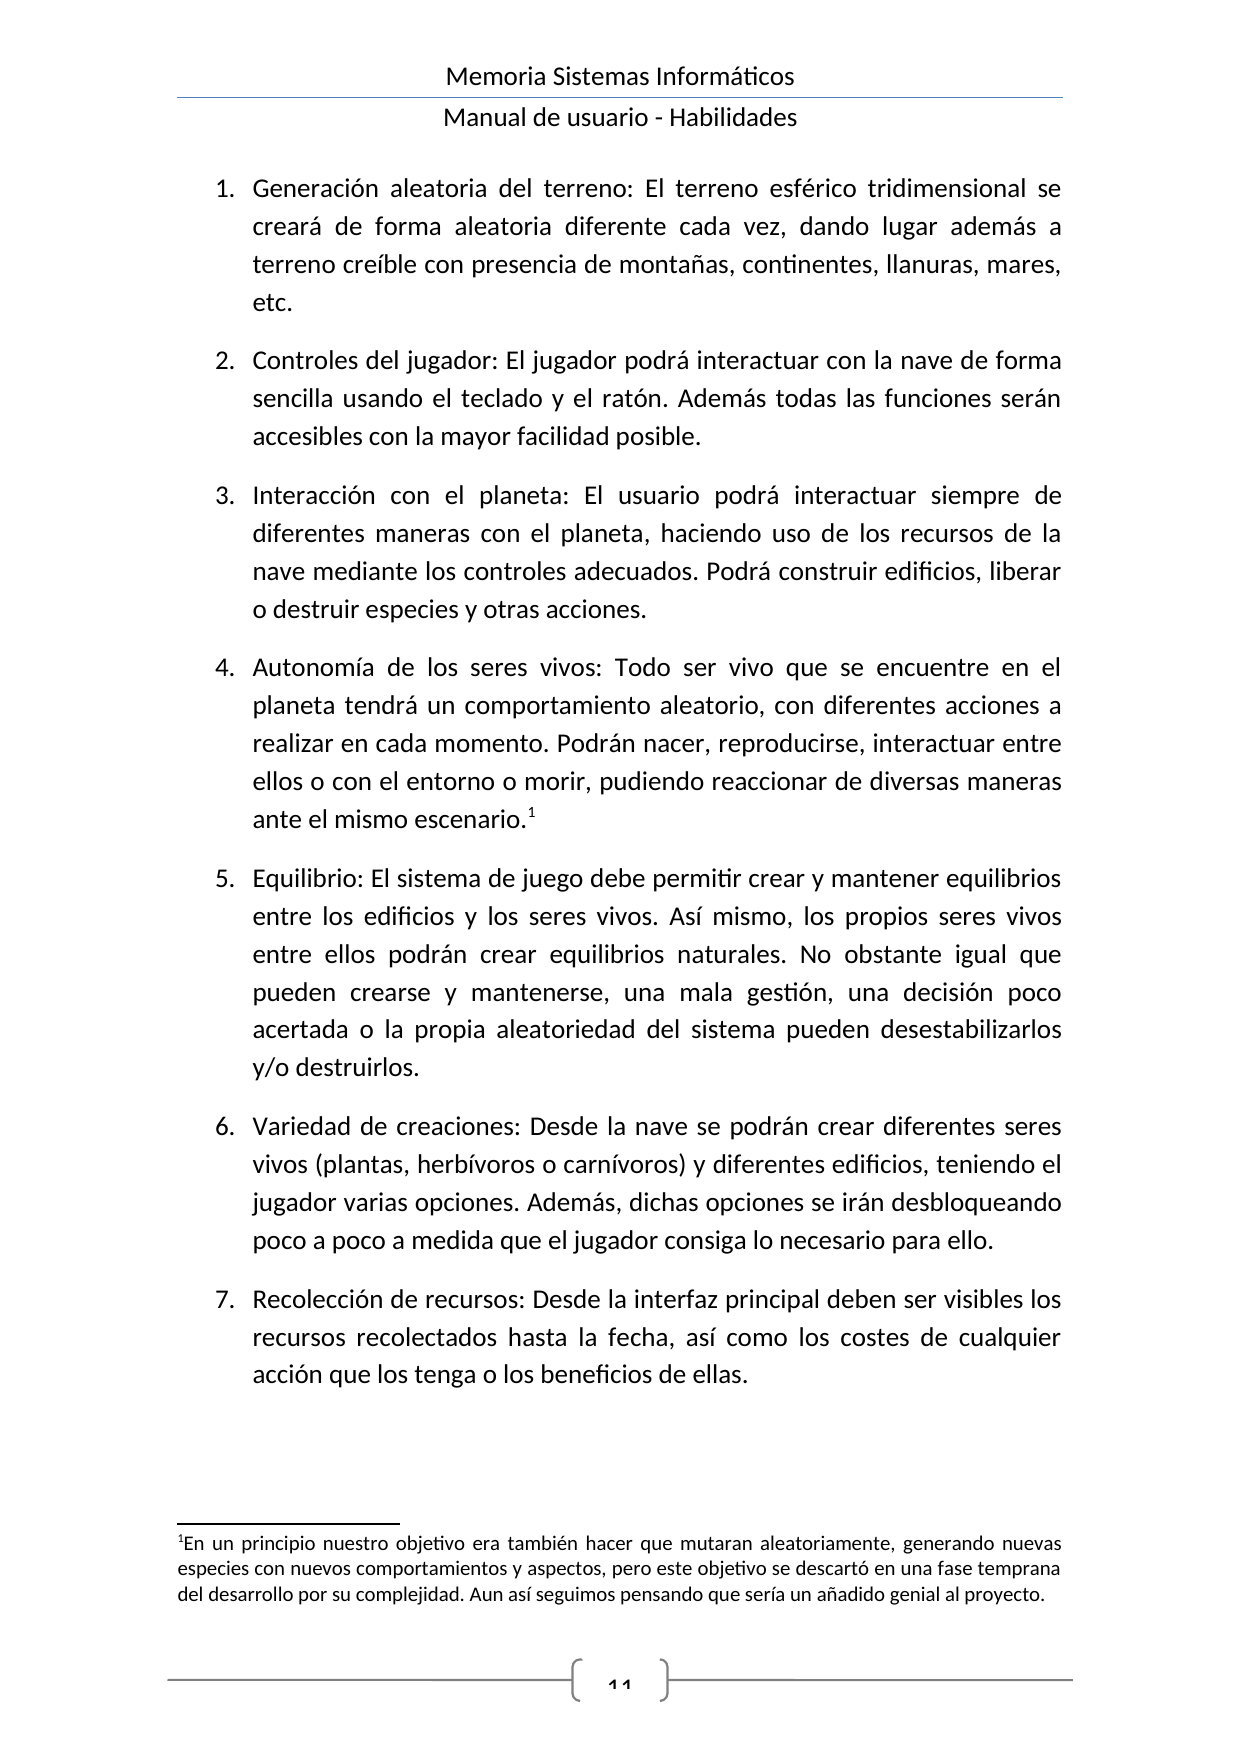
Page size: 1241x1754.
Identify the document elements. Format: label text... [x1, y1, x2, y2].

list Autonomía de los seres vivos: Todo ser vivo que se encuentre en el planeta tendrá un comportamiento aleatorio, con diferentes acciones a realizar en cada momento. Podrán nacer, reproducirse, interactuar entre ellos o con el entorno o morir, pudiendo reaccionar de diversas maneras ante el mismo escenario. [215, 651, 1063, 835]
list Generación aleatoria del terreno: El terreno esférico tridimensional se creará de forma aleatoria diferente cada vez, dando lugar además a terreno creíble con presencia de montañas, continentes, llanuras, mares, etc. [215, 171, 1063, 318]
list Variedad de creaciones: Desde la nave se podrán crear diferentes seres vivos (plantas, herbívoros o carnívoros) y diferentes edificios, teniendo el jugador varias opciones. Además, dichas opciones se irán desbloqueando poco a poco a medida que el jugador consiga lo necesario para ello. [215, 1109, 1063, 1256]
list Recolección de recursos: Desde la interfaz principal deben ser visibles los recursos recolectados hasta la fecha, así como los costes de cualquier acción que los tenga o los beneficios de ellas. [215, 1282, 1063, 1391]
list Controles del jugador: El jugador podrá interactuar con la nave de forma sencilla usando el teclado y el ratón. Además todas las funciones serán accesibles con la mayor facilidad posible. [215, 343, 1063, 452]
list Equilibrio: El sistema de juego debe permitir crear y mantener equilibrios entre los edificios y los seres vivos. Así mismo, los propios seres vivos entre ellos podrán crear equilibrios naturales. No obstante igual que pueden crearse y mantenerse, una mala gestión, una decisión poco acertada o la propia aleatoriedad del sistema pueden desestabilizarlos y/o destruirlos. [215, 861, 1063, 1084]
list Interacción con el planeta: El usuario podrá interactuar siempre de diferentes maneras con el planeta, haciendo uso de los recursos de la nave mediante los controles adecuados. Podrá construir edificios, liberar o destruir especies y otras acciones. [215, 478, 1063, 625]
